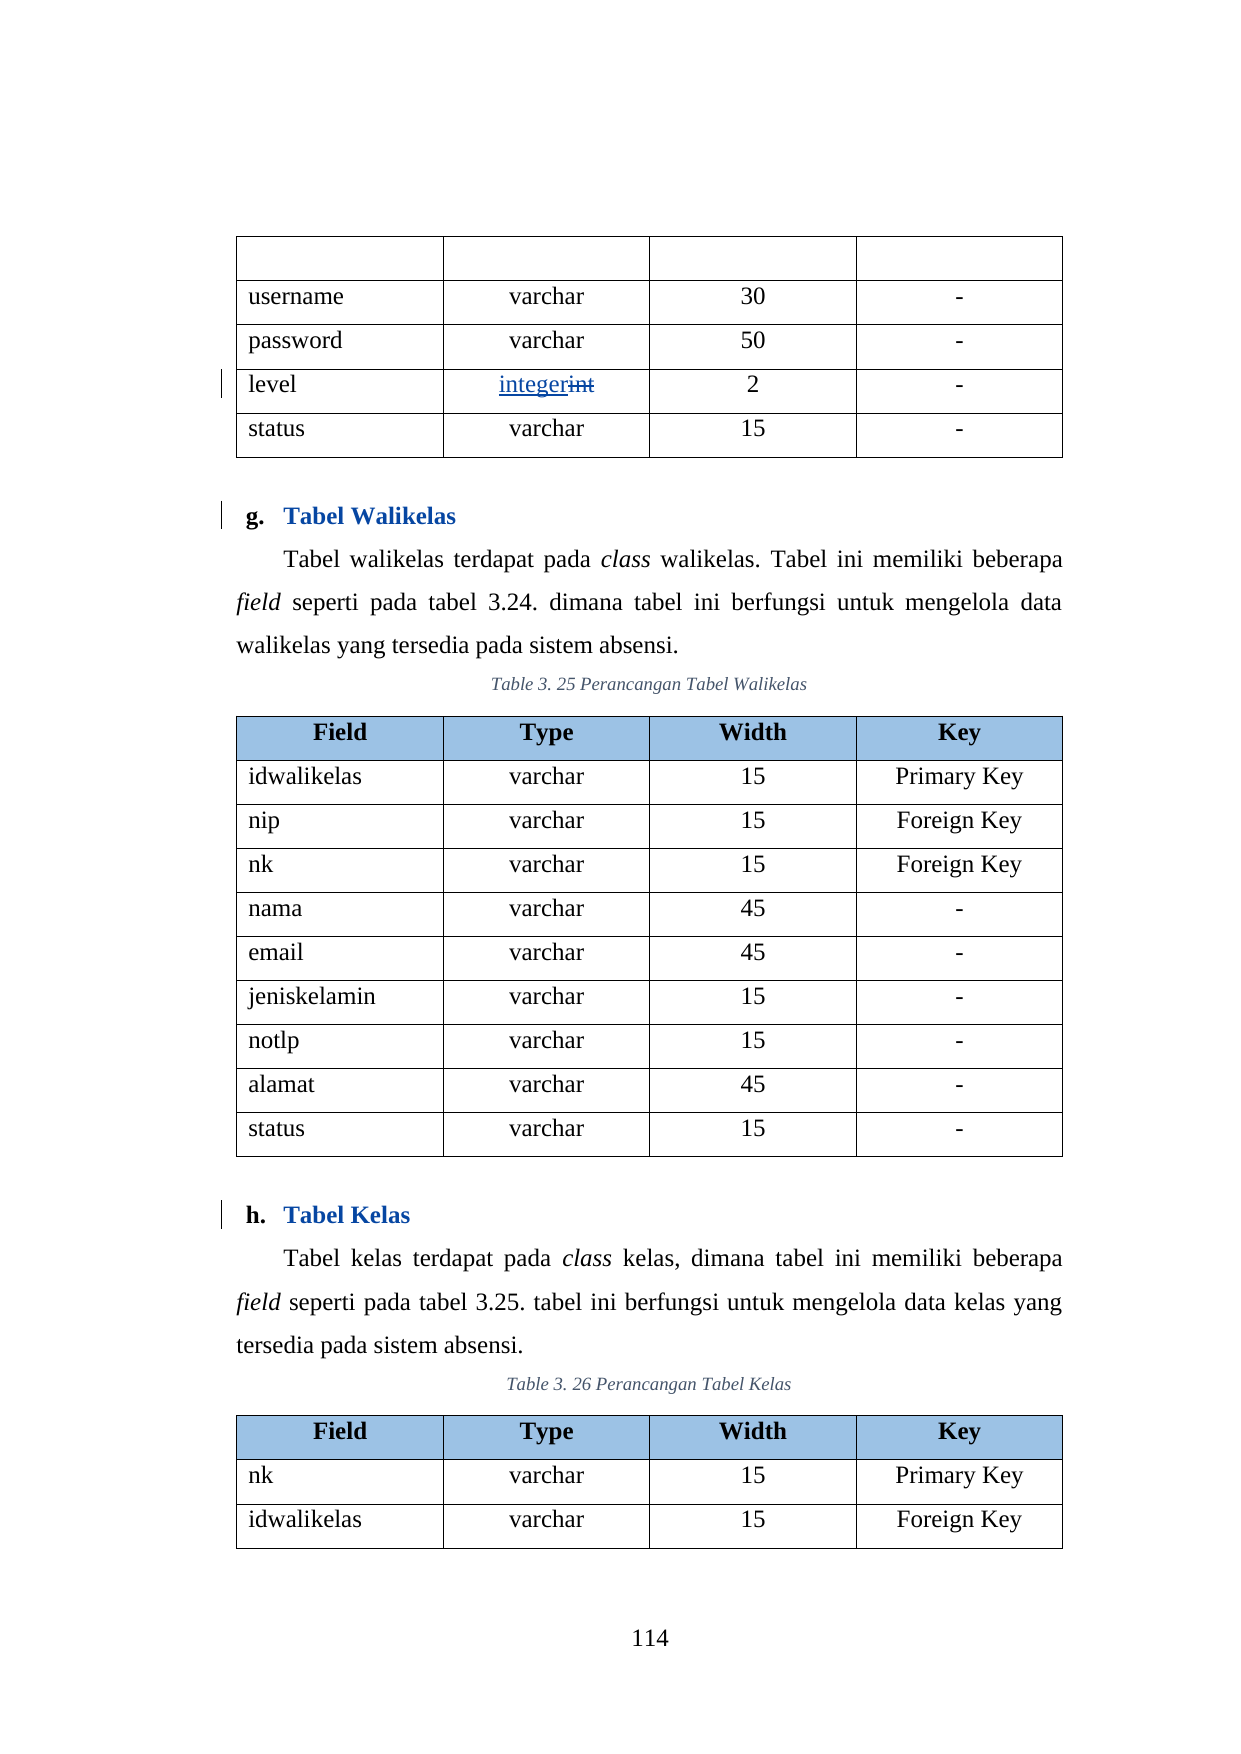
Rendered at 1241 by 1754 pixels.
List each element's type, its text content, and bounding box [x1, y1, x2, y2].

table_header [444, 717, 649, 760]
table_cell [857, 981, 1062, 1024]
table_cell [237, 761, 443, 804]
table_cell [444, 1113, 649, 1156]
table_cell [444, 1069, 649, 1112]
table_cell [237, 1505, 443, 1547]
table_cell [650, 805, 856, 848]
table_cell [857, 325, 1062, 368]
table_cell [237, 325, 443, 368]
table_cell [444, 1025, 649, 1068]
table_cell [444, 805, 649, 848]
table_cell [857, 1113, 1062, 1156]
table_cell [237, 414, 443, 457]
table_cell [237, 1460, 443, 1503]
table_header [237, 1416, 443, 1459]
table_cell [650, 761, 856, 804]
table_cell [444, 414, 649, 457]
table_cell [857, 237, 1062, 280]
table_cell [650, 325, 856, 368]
text Tabel kelas terdapat pada class kelas, dimana tabel ini memiliki beberapa field seperti pada tabel 3.25. tabel ini berfungsi untuk mengelola data kelas yang tersedia pada sistem absensi. [236, 1243, 1063, 1358]
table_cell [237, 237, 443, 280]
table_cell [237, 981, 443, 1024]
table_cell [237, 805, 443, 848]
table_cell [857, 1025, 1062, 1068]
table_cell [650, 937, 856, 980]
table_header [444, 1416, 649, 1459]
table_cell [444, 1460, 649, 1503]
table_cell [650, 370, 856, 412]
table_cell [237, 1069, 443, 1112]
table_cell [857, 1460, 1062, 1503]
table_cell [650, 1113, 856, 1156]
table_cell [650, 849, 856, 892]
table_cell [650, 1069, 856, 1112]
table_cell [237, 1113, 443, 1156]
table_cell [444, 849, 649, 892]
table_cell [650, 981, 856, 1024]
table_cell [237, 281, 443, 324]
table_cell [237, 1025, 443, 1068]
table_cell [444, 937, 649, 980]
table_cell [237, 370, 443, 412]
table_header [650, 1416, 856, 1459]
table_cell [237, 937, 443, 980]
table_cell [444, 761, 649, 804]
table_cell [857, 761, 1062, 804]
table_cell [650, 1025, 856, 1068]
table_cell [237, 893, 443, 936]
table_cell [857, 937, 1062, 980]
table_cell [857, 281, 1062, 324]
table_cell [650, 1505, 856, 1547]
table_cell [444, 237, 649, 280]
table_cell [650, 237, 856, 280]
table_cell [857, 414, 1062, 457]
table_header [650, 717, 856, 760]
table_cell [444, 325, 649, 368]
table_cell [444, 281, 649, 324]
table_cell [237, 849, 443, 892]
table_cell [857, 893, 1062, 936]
list Tabel Walikelas [246, 501, 1063, 529]
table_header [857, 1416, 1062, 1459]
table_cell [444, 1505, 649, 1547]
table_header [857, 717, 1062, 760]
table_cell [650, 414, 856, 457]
list Tabel Kelas [246, 1200, 1063, 1229]
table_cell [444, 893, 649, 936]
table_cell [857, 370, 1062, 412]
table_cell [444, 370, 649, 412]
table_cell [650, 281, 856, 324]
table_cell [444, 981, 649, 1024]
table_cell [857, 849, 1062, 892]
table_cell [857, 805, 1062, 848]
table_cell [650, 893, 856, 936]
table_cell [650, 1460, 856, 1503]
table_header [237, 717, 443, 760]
text Tabel walikelas terdapat pada class walikelas. Tabel ini memiliki beberapa field seperti pada tabel 3.24. dimana tabel ini berfungsi untuk mengelola data walikelas yang tersedia pada sistem absensi. [236, 544, 1063, 659]
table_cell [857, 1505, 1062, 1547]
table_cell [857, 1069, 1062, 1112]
